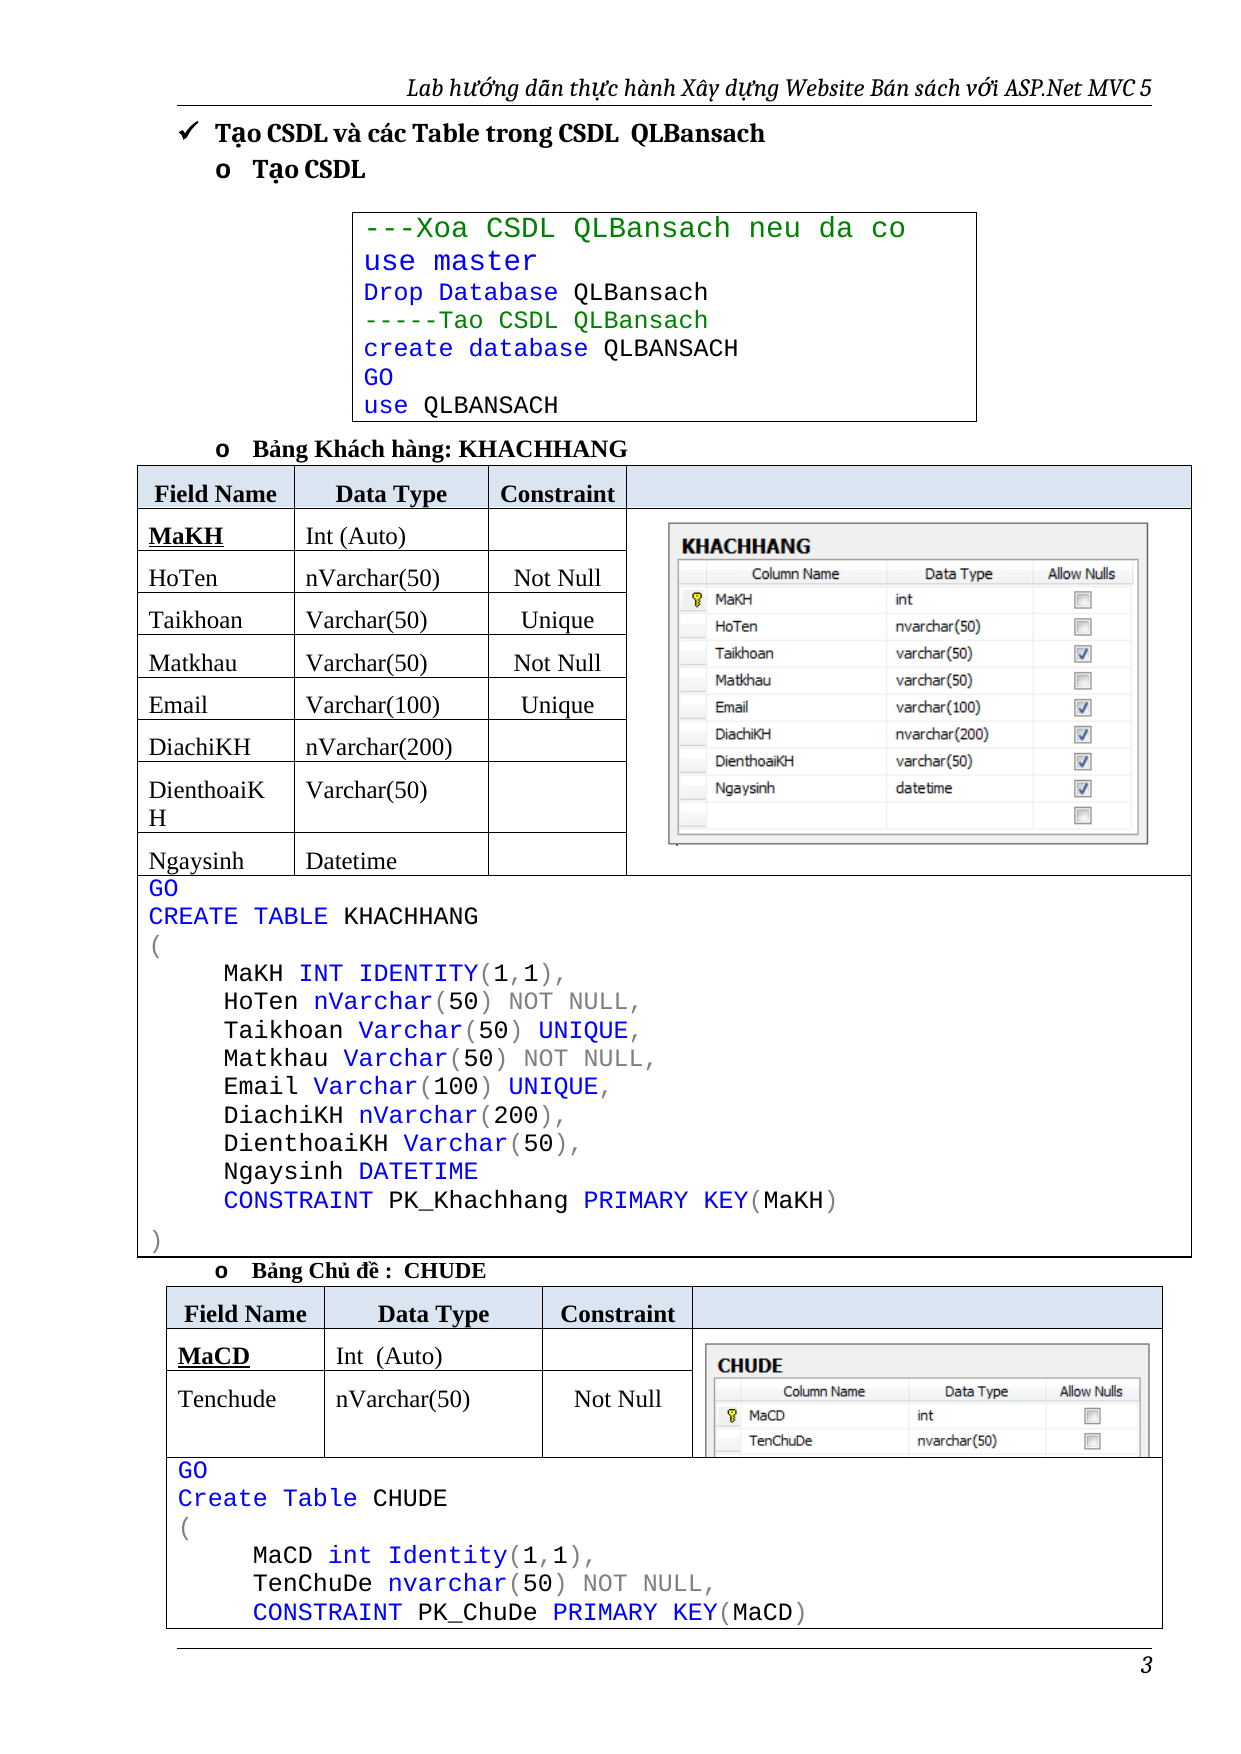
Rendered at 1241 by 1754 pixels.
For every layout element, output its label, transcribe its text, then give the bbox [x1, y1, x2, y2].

table_cell Email [138, 678, 294, 719]
table_cell Tenchude [167, 1371, 324, 1457]
table_cell GO CREATE TABLE KHACHHANG ( MaKH INT IDENTITY(1,1), HoTen nVarchar(50) NOT NULL, Taikhoan Varchar(50) UNIQUE, Matkhau Varchar(50) NOT NULL, Email Varchar(100) UNIQUE, DiachiKH nVarchar(200), DienthoaiKH Varchar(50), Ngaysinh DATETIME CONSTRAINT PK_Khachhang PRIMARY KEY(MaKH) ) [138, 876, 1191, 1256]
table_header Constraint [543, 1287, 692, 1328]
table_header Data Type [325, 1287, 542, 1328]
list Bảng Khách hàng: KHACHHANG [215, 434, 1152, 465]
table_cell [167, 1458, 1162, 1628]
table_cell Not Null [489, 551, 626, 592]
table_cell MaKH [138, 509, 294, 550]
table_header Data Type [295, 466, 488, 507]
table_header [693, 1287, 1162, 1328]
list Bảng Chủ đề : CHUDE [214, 1258, 1152, 1286]
table_cell Matkhau [138, 635, 294, 677]
table_cell Unique [489, 593, 626, 634]
table_cell DiachiKH [138, 720, 294, 761]
table_cell Varchar(100) [295, 678, 488, 719]
table_header ---Xoa CSDL QLBansach neu da co use master Drop Database QLBansach -----Tao CSDL QLBansach create database QLBANSACH GO use QLBANSACH [353, 213, 976, 421]
table_cell Not Null [543, 1371, 692, 1457]
table_cell Varchar(50) [295, 635, 488, 677]
table_cell Taikhoan [138, 593, 294, 634]
table_cell [489, 762, 626, 832]
list Tạo CSDL và các Table trong CSDL QLBansach [177, 118, 1152, 149]
table_cell Not Null [489, 635, 626, 677]
table_cell [543, 1329, 692, 1370]
table_cell DienthoaiKH [138, 762, 294, 832]
table_cell Int (Auto) [295, 509, 488, 550]
table_cell HoTen [138, 551, 294, 592]
table_cell [489, 509, 626, 550]
table_cell [489, 833, 626, 874]
table_header Constraint [489, 466, 626, 507]
table_header [627, 466, 1191, 507]
table_cell nVarchar(50) [325, 1371, 542, 1457]
table_cell Int (Auto) [325, 1329, 542, 1370]
table_cell Ngaysinh [138, 833, 294, 874]
table_cell Varchar(50) [295, 593, 488, 634]
table_cell Unique [489, 678, 626, 719]
table_header Field Name [167, 1287, 324, 1328]
table_cell MaCD [167, 1329, 324, 1370]
table_cell nVarchar(50) [295, 551, 488, 592]
table_cell nVarchar(200) [295, 720, 488, 761]
table_cell [489, 720, 626, 761]
table_cell Datetime [295, 833, 488, 874]
list Tạo CSDL [215, 154, 1152, 186]
table_cell [627, 509, 1191, 874]
table_cell [693, 1329, 1162, 1457]
table_cell Varchar(50) [295, 762, 488, 832]
table_header Field Name [138, 466, 294, 507]
